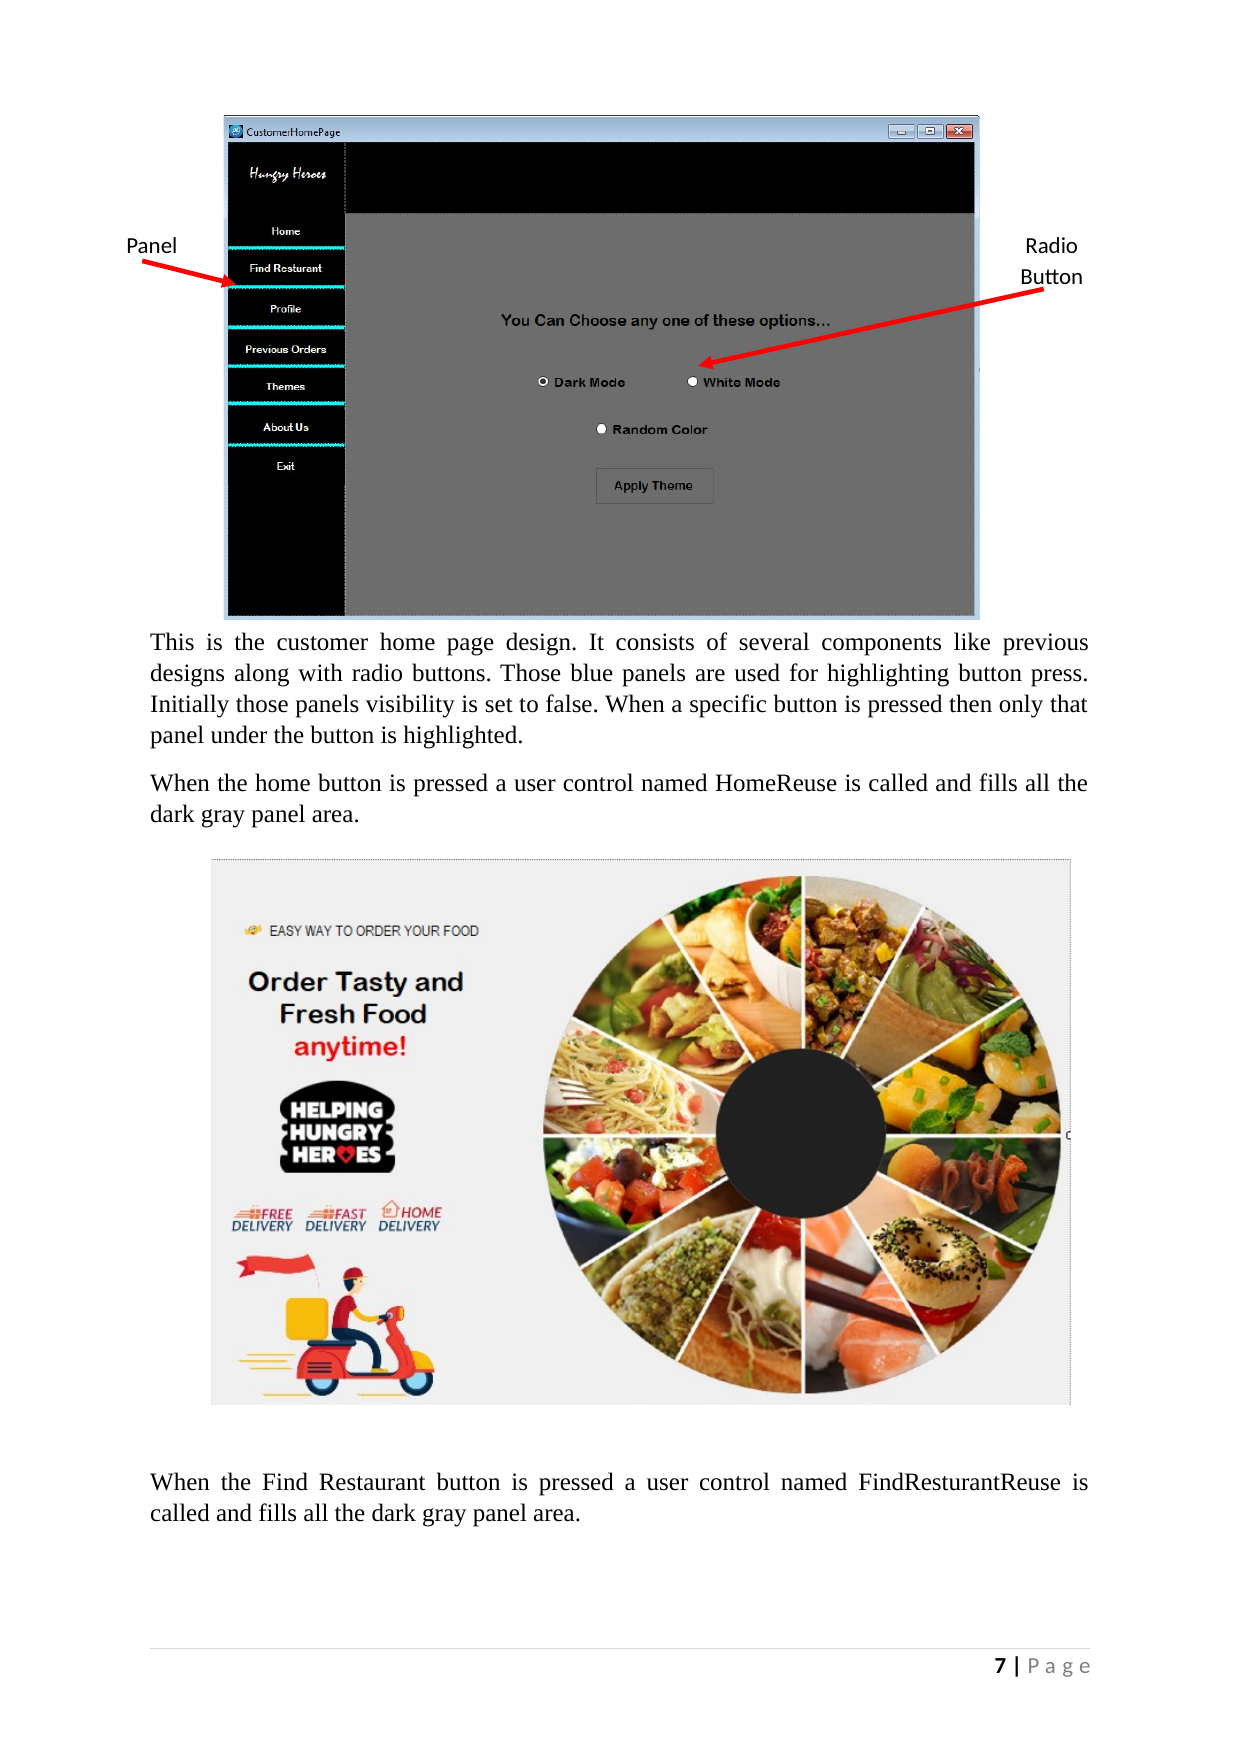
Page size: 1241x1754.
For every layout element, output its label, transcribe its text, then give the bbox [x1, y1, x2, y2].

text When the home button is pressed a user control named HomeReuse is called and fills all the dark gray panel area. [150, 768, 1090, 828]
text This is the customer home page design. It consists of several components like previous designs along with radio buttons. Those blue panels are used for highlighting button press. Initially those panels visibility is set to false. When a specific button is pressed then only that panel under the button is highlighted. [150, 627, 1090, 749]
picture [223, 115, 980, 620]
picture [211, 859, 1071, 1405]
text When the Find Restaurant button is pressed a user control named FindResturantReuse is called and fills all the dark gray panel area. [150, 1467, 1090, 1527]
